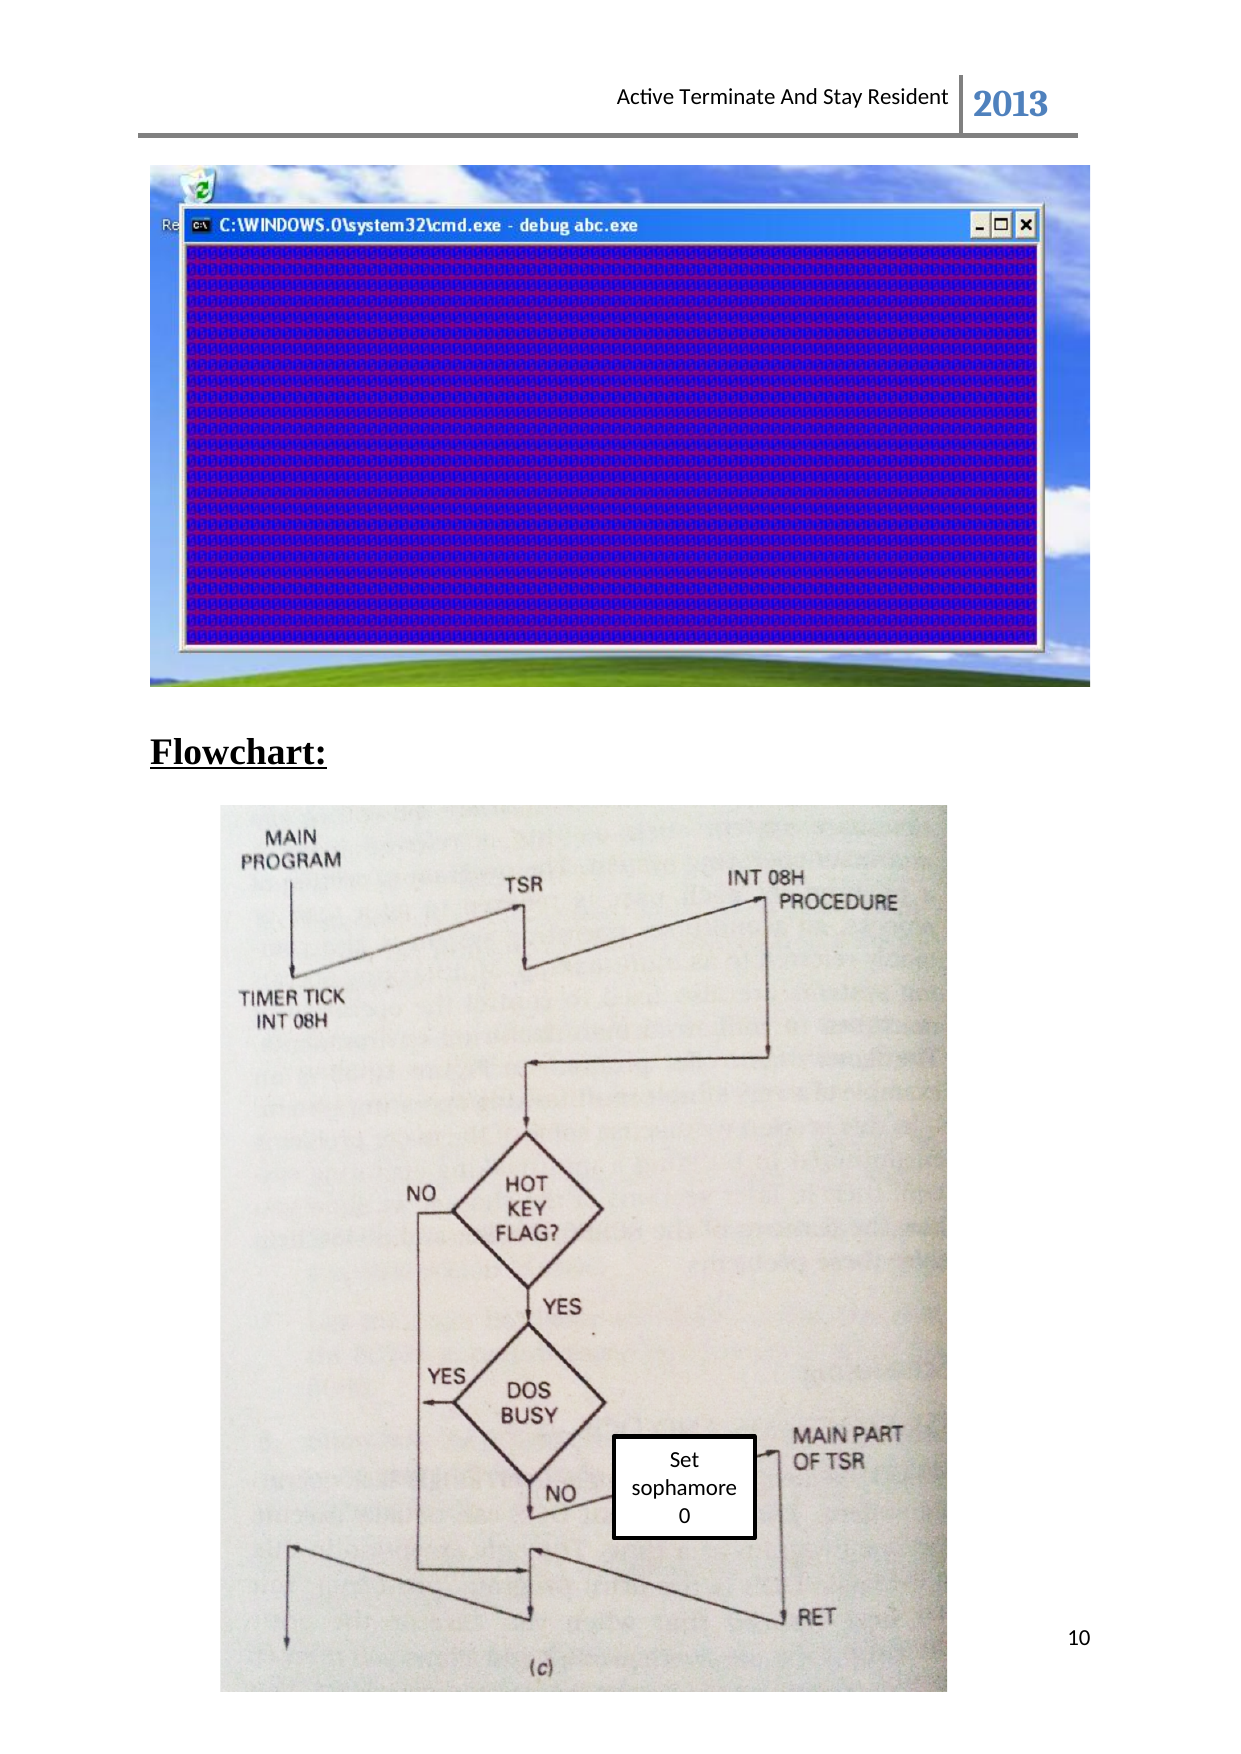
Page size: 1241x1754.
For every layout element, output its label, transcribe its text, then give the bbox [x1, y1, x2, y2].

picture [150, 165, 1091, 687]
text Flowchart: [150, 729, 1090, 773]
picture [220, 805, 948, 1692]
